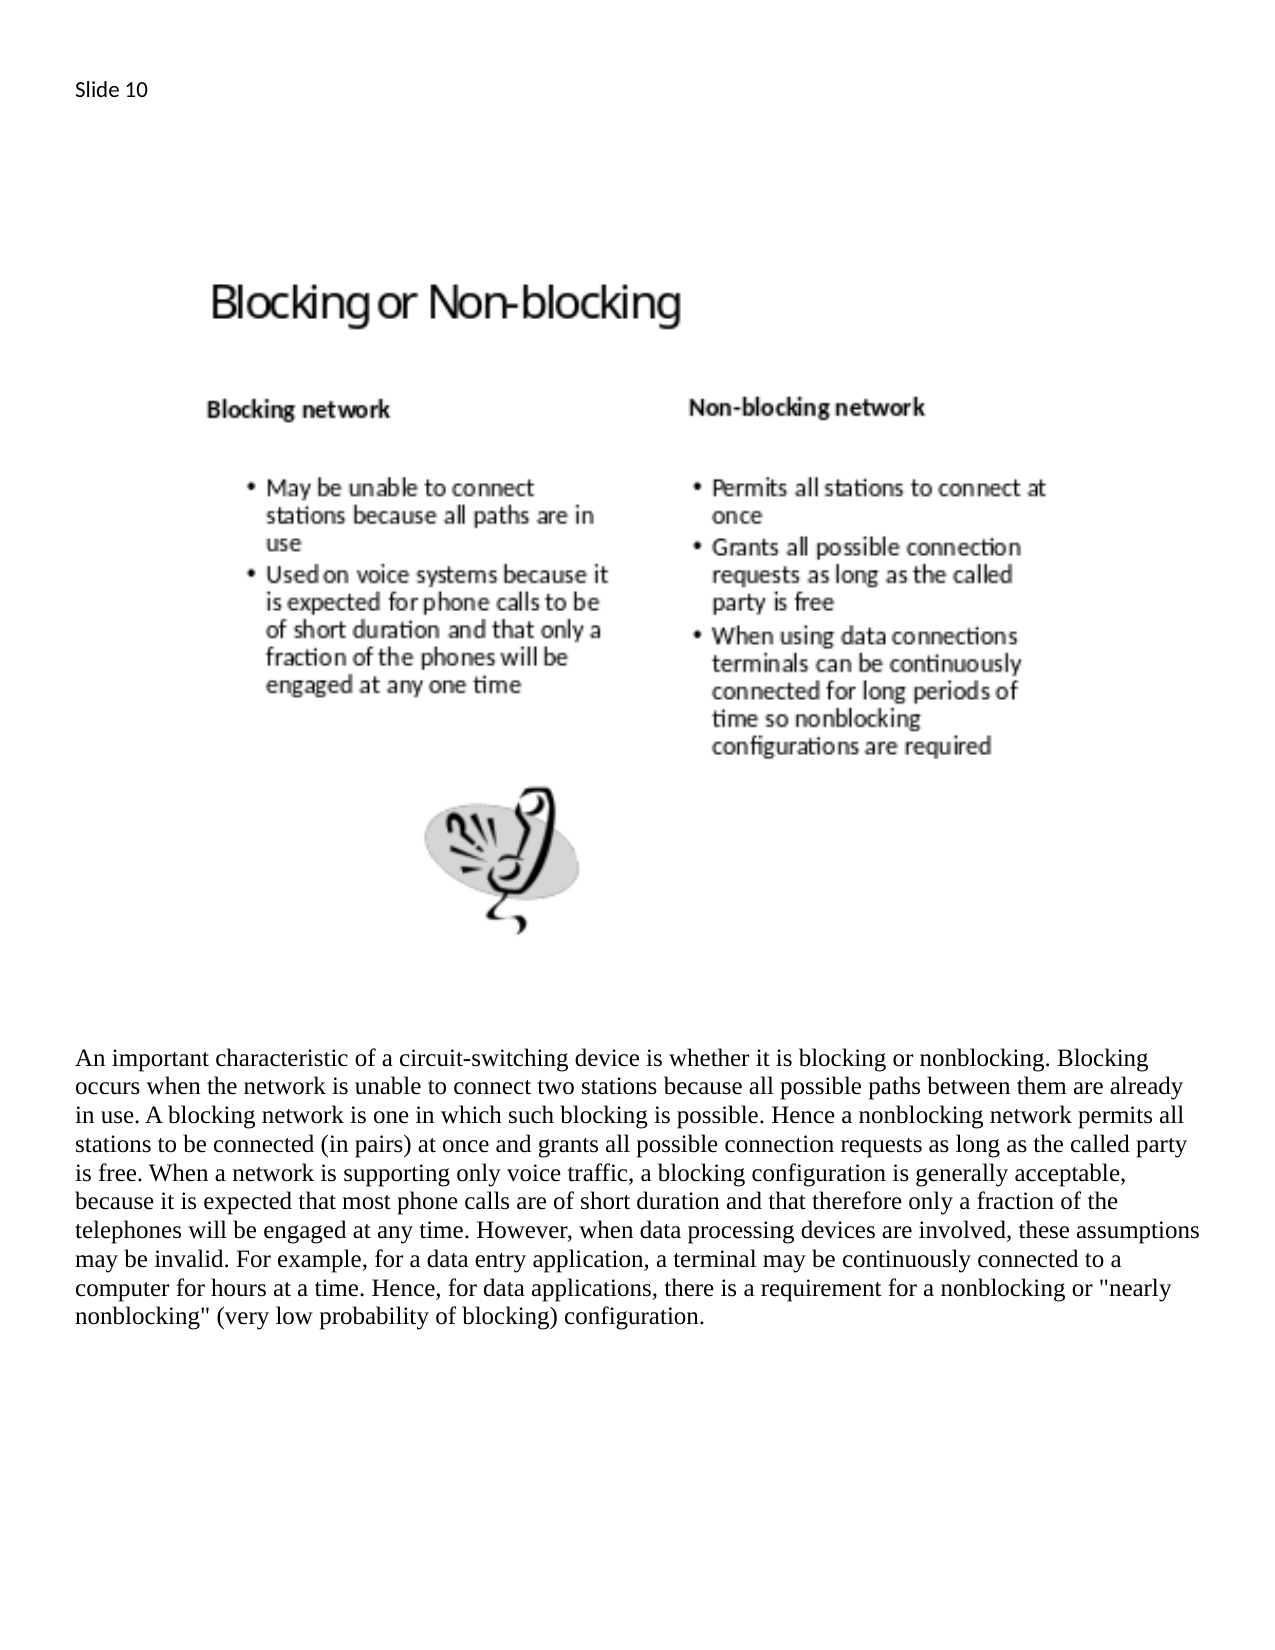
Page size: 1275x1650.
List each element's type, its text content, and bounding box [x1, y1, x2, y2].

text Slide 10 [75, 75, 1200, 103]
text An important characteristic of a circuit-switching device is whether it is blocking or nonblocking. Blocking occurs when the network is unable to connect two stations because all possible paths between them are already in use. A blocking network is one in which such blocking is possible. Hence a nonblocking network permits all stations to be connected (in pairs) at once and grants all possible connection requests as long as the called party is free. When a network is supporting only voice traffic, a blocking configuration is generally acceptable, because it is expected that most phone calls are of short duration and that therefore only a fraction of the telephones will be engaged at any time. However, when data processing devices are involved, these assumptions may be invalid. For example, for a data entry application, a terminal may be continuously connected to a computer for hours at a time. Hence, for data applications, there is a requirement for a nonblocking or "nearly nonblocking" (very low probability of blocking) configuration. [75, 1043, 1200, 1330]
